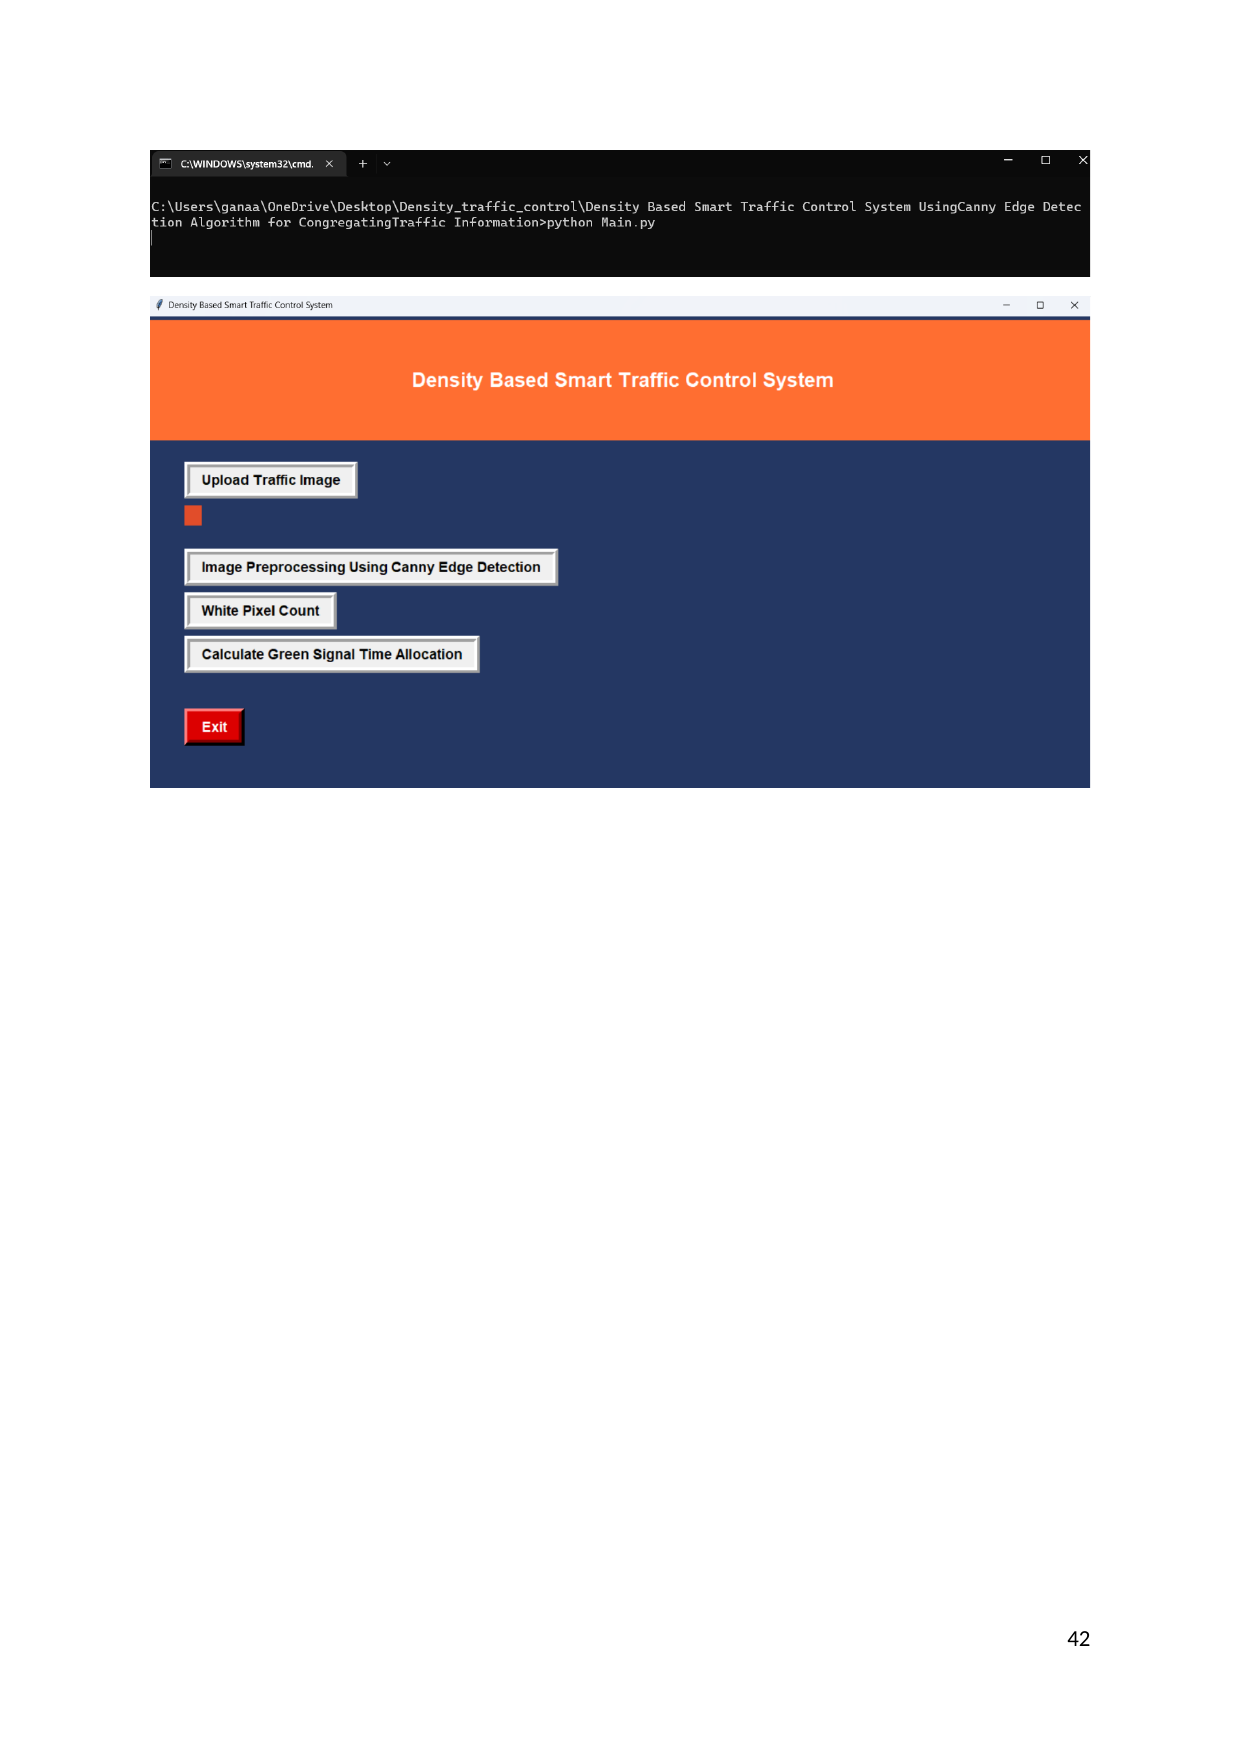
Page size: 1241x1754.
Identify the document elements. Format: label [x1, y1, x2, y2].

picture [150, 150, 1091, 277]
picture [150, 296, 1091, 788]
